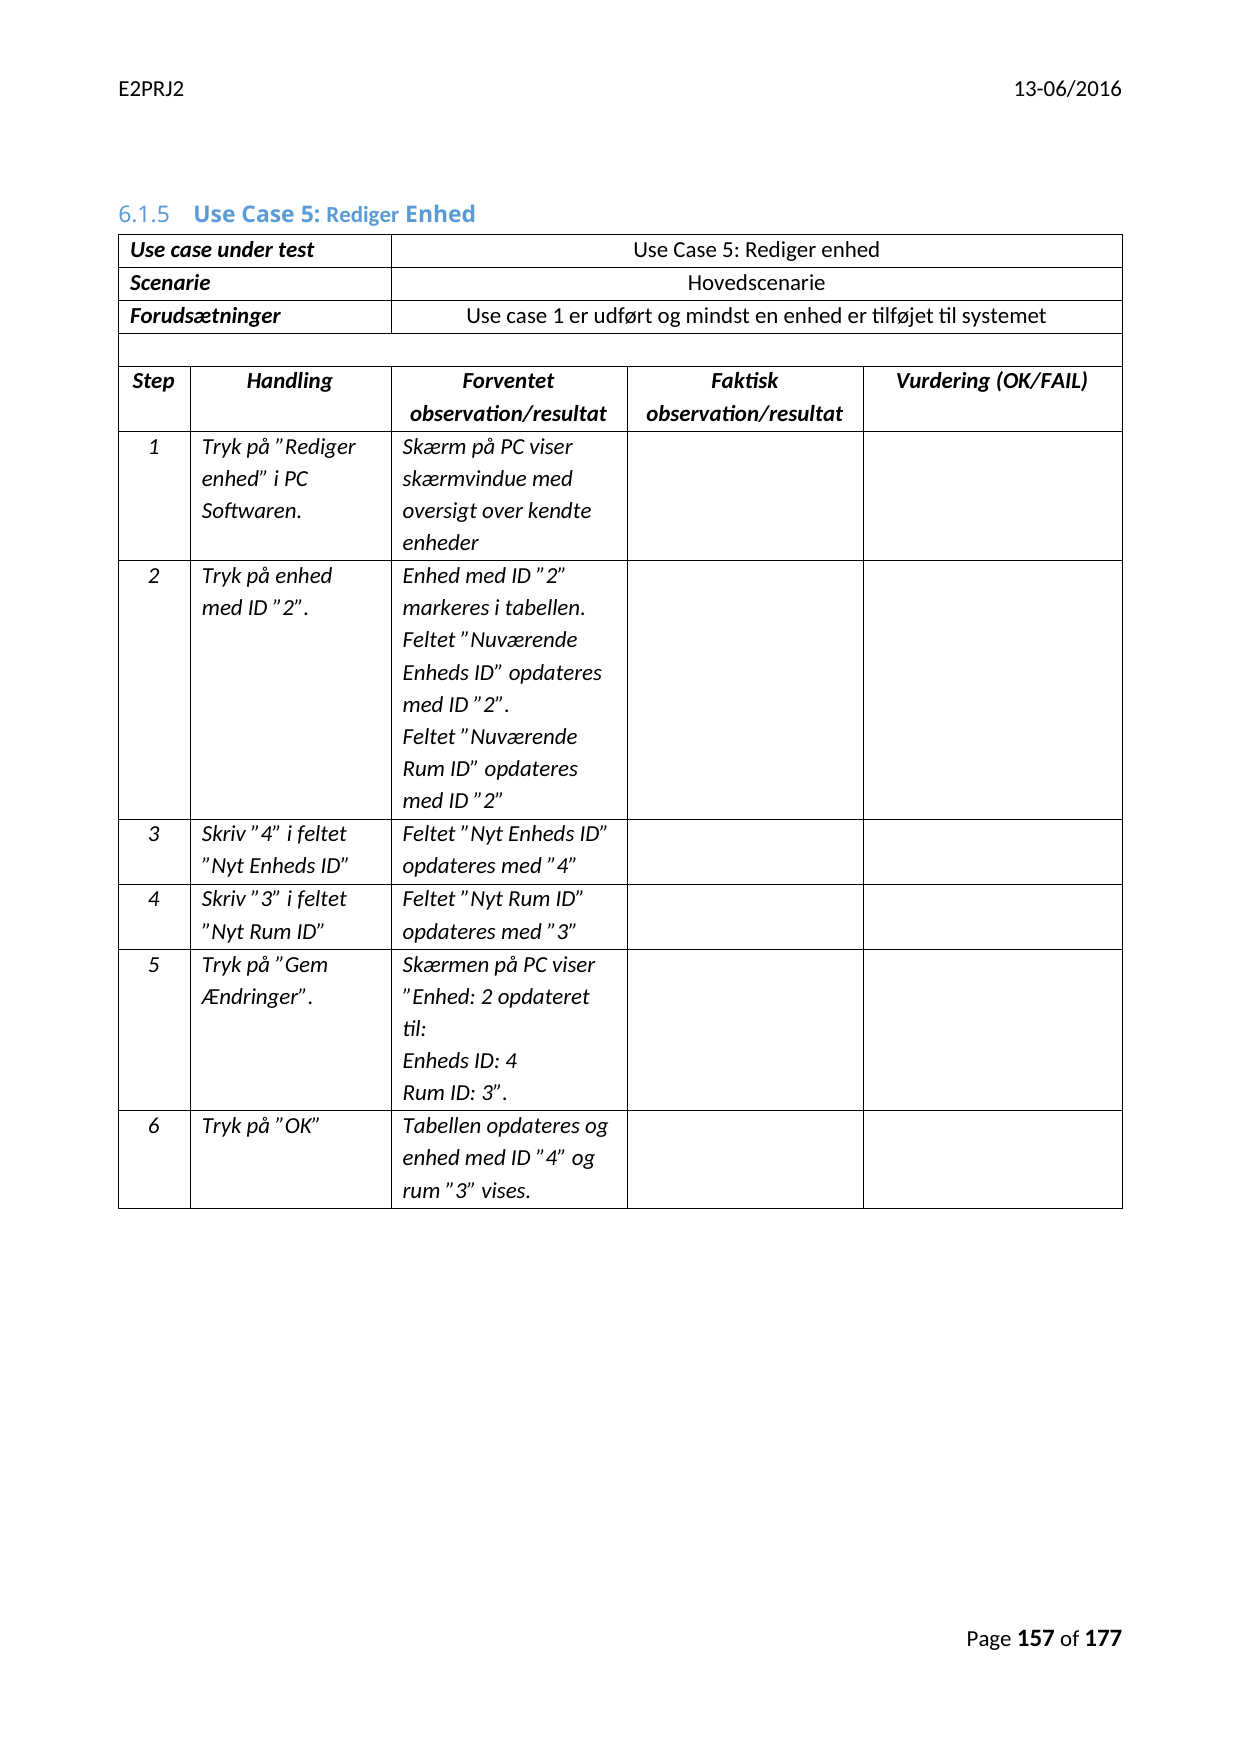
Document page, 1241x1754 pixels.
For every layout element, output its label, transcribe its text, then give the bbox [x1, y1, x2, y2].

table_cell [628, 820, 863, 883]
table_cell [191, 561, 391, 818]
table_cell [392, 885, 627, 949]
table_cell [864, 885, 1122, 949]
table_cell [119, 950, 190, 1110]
subtitle Use Case 5: Rediger Enhed [118, 198, 1122, 229]
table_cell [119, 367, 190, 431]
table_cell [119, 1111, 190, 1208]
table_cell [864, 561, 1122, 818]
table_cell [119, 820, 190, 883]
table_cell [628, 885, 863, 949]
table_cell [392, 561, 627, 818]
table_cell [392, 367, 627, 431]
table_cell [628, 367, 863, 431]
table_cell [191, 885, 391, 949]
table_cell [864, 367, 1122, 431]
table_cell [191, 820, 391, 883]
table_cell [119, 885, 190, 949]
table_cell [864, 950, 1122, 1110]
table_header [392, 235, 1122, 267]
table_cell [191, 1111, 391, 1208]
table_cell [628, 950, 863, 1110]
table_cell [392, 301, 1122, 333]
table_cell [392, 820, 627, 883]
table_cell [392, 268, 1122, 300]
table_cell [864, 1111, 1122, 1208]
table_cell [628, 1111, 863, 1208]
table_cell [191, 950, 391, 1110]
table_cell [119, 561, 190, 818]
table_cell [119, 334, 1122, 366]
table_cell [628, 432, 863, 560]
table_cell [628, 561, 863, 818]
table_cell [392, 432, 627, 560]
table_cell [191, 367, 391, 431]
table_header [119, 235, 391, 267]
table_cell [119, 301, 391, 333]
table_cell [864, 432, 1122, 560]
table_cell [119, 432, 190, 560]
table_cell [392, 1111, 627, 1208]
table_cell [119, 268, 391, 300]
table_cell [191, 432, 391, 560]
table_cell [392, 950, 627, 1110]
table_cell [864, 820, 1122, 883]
